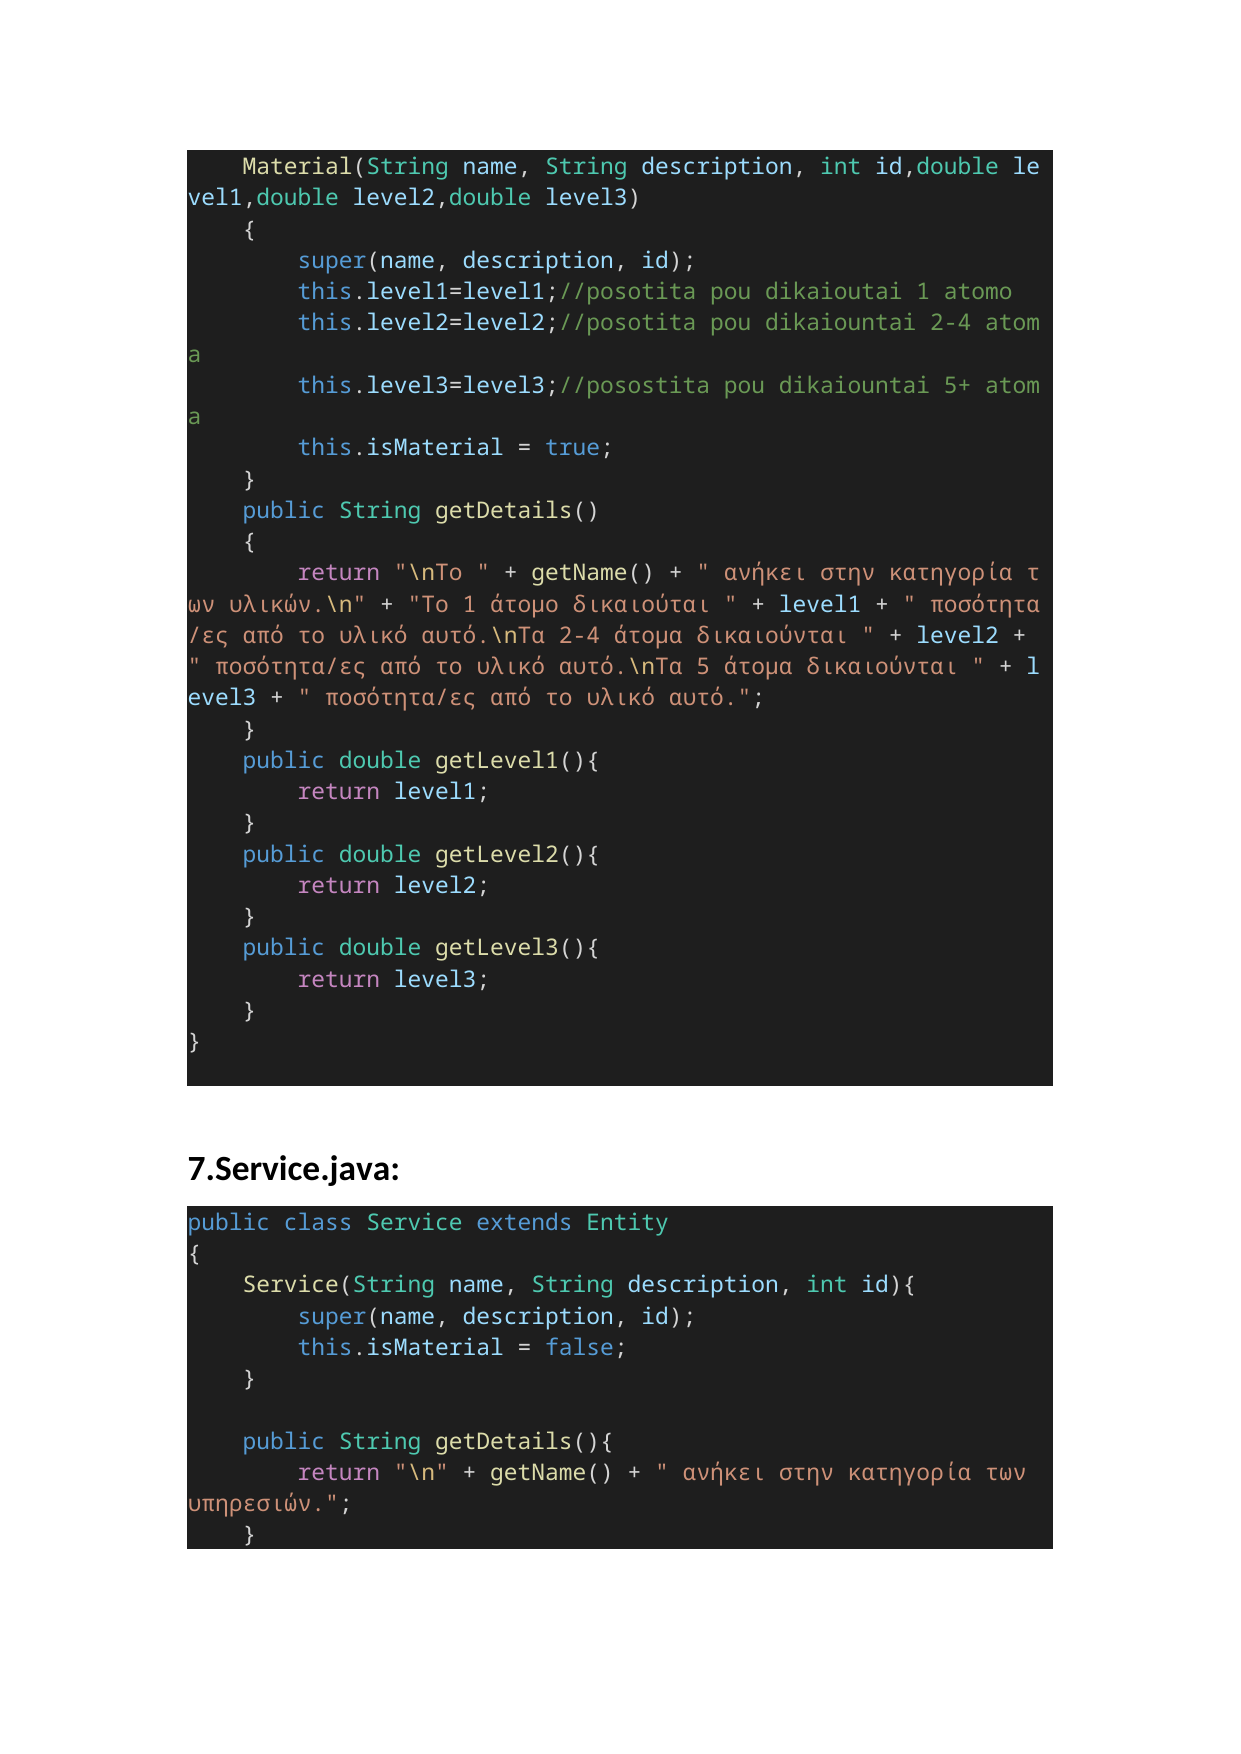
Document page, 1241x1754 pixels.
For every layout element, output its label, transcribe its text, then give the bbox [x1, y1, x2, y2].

text } [187, 462, 1053, 494]
text super(name, description, id); [187, 244, 1053, 275]
text this.isMaterial = false; [187, 1331, 1053, 1362]
text public double getLevel1(){ [187, 744, 1053, 775]
text } [187, 712, 1053, 744]
text } [187, 1362, 1053, 1393]
text public double getLevel3(){ [187, 931, 1053, 962]
text public String getDetails() [187, 494, 1053, 525]
text } [187, 994, 1053, 1025]
text } [187, 900, 1053, 931]
text Material(String name, String description, int id,double level1,double level2,double level3) [187, 150, 1053, 212]
text { [187, 212, 1053, 244]
text return level3; [187, 962, 1053, 994]
text return level2; [187, 869, 1053, 900]
text } [187, 1518, 1053, 1549]
text Service(String name, String description, int id){ [187, 1268, 1053, 1299]
text super(name, description, id); [187, 1299, 1053, 1331]
text return "\n" + getName() + " ανήκει στην κατηγορία των υπηρεσιών."; [187, 1456, 1053, 1518]
text return level1; [187, 775, 1053, 806]
text { [187, 1237, 1053, 1268]
text } [187, 806, 1053, 837]
text this.level2=level2;//posotita pou dikaiountai 2-4 atoma [187, 306, 1053, 369]
text { [187, 525, 1053, 556]
text this.level3=level3;//posostita pou dikaiountai 5+ atoma [187, 369, 1053, 431]
text public String getDetails(){ [187, 1424, 1053, 1456]
text return "\nΤο " + getName() + " ανήκει στην κατηγορία των υλικών.\n" + "Το 1 άτομο δικαιούται " + level1 + " ποσότητα/ες από το υλικό αυτό.\nΤα 2-4 άτομα δικαιούνται " + level2 + " ποσότητα/ες από το υλικό αυτό.\nΤα 5 άτομα δικαιούνται " + level3 + " ποσότητα/ες από το υλικό αυτό."; [187, 556, 1053, 712]
text this.isMaterial = true; [187, 431, 1053, 462]
text public class Service extends Entity [187, 1206, 1053, 1237]
text } [187, 1025, 1053, 1056]
text this.level1=level1;//posotita pou dikaioutai 1 atomo [187, 275, 1053, 306]
text public double getLevel2(){ [187, 837, 1053, 869]
text 7.Service.java: [187, 1146, 1053, 1189]
